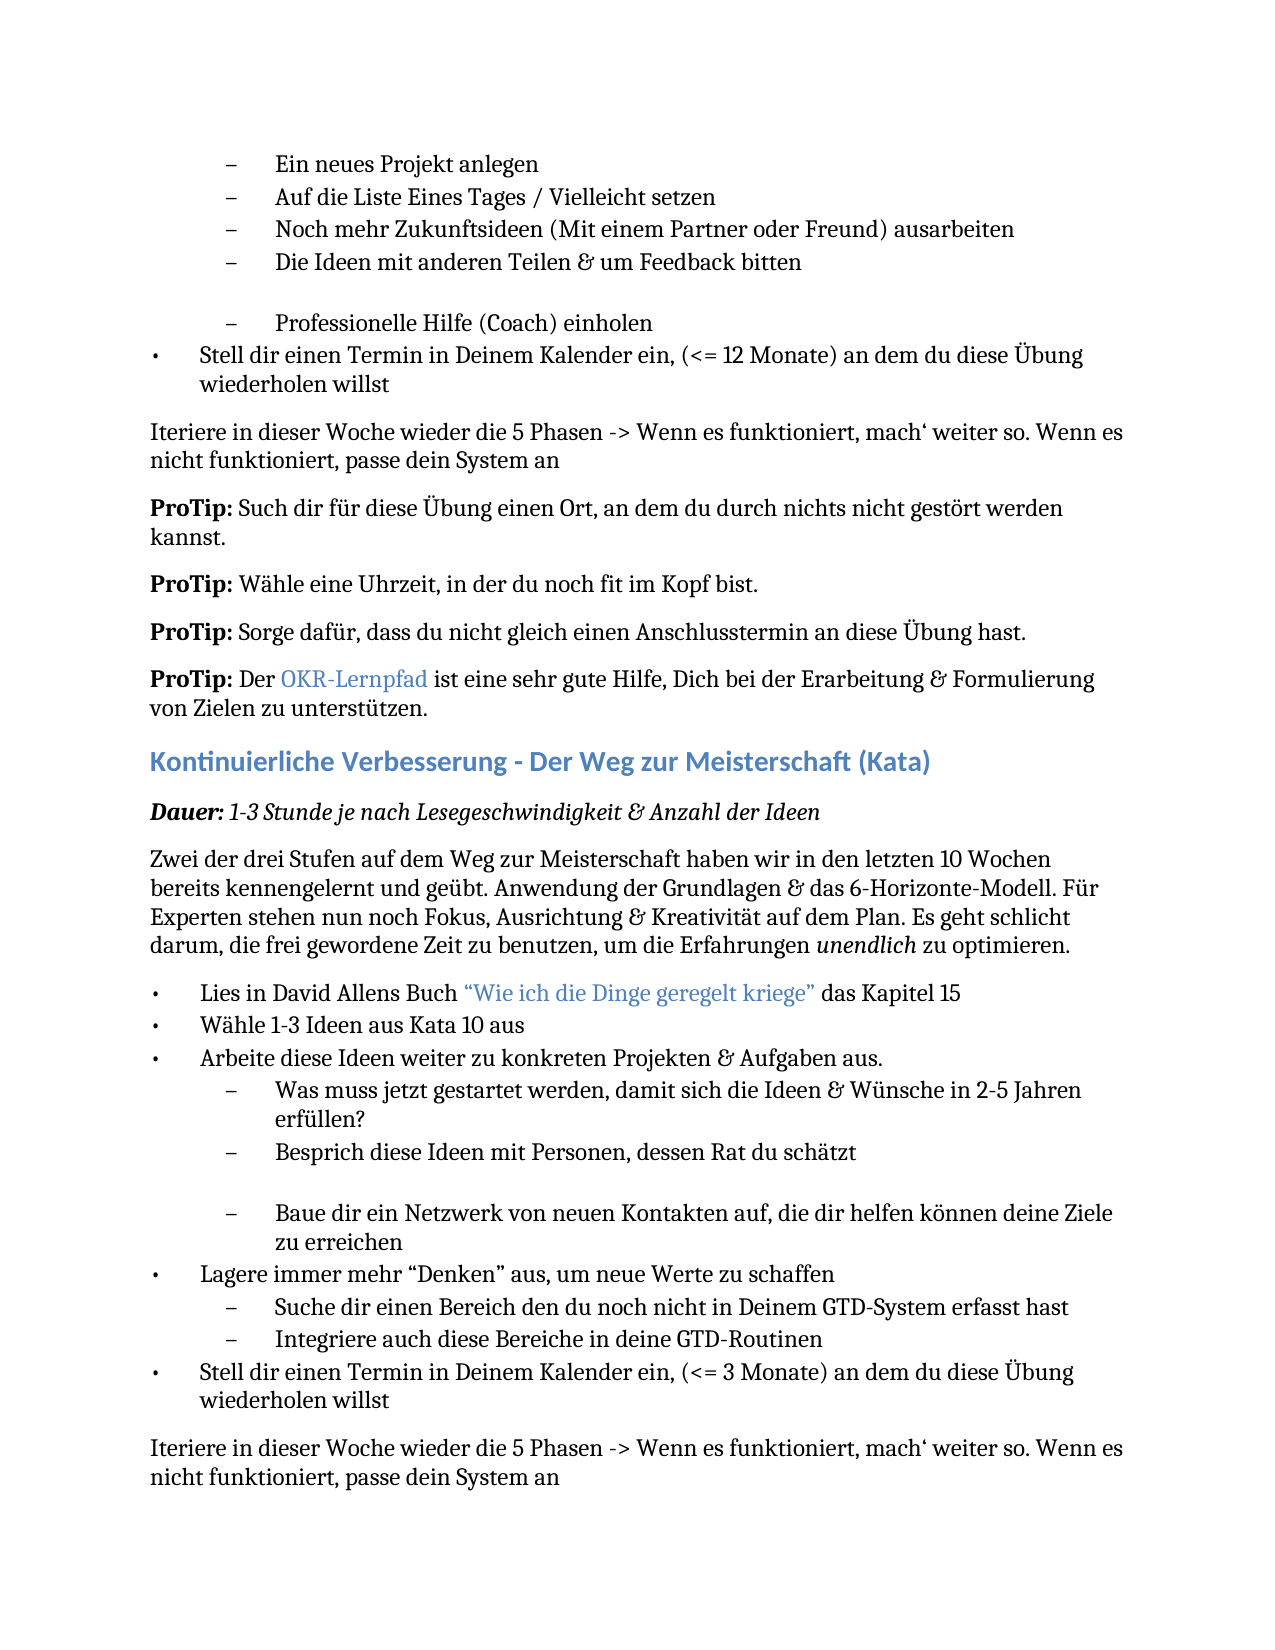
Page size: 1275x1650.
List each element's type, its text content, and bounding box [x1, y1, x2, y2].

list Auf die Liste Eines Tages / Vielleicht setzen [225, 182, 1125, 211]
text Iteriere in dieser Woche wieder die 5 Phasen -> Wenn es funktioniert, mach‘ weiter so. Wenn es nicht funktioniert, passe dein System an [150, 1434, 1125, 1491]
text Dauer: 1-3 Stunde je nach Lesegeschwindigkeit & Anzahl der Ideen [150, 798, 1125, 826]
text ProTip: Der OKR-Lernpfad ist eine sehr gute Hilfe, Dich bei der Erarbeitung & Formulierung von Zielen zu unterstützen. [150, 665, 1125, 722]
list Ein neues Projekt anlegen [225, 150, 1125, 179]
list Stell dir einen Termin in Deinem Kalender ein, (<= 3 Monate) an dem du diese Übung wiederholen willst [150, 1358, 1125, 1415]
list Baue dir ein Netzwerk von neuen Kontakten auf, die dir helfen können deine Ziele zu erreichen [225, 1199, 1125, 1256]
list Arbeite diese Ideen weiter zu konkreten Projekten & Aufgaben aus. [150, 1044, 1125, 1073]
list Suche dir einen Bereich den du noch nicht in Deinem GTD-System erfasst hast [225, 1293, 1125, 1321]
text ProTip: Sorge dafür, dass du nicht gleich einen Anschlusstermin an diese Übung hast. [150, 617, 1125, 646]
list Integriere auch diese Bereiche in deine GTD-Routinen [225, 1325, 1125, 1354]
list Besprich diese Ideen mit Personen, dessen Rat du schätzt [225, 1138, 1125, 1195]
list Was muss jetzt gestartet werden, damit sich die Ideen & Wünsche in 2-5 Jahren erfüllen? [225, 1076, 1125, 1134]
list Lies in David Allens Buch “Wie ich die Dinge geregelt kriege” das Kapitel 15 [150, 979, 1125, 1008]
list Noch mehr Zukunftsideen (Mit einem Partner oder Freund) ausarbeiten [225, 215, 1125, 244]
list Professionelle Hilfe (Coach) einholen [225, 309, 1125, 337]
text ProTip: Wähle eine Uhrzeit, in der du noch fit im Kopf bist. [150, 570, 1125, 599]
list Die Ideen mit anderen Teilen & um Feedback bitten [225, 247, 1125, 305]
text Iteriere in dieser Woche wieder die 5 Phasen -> Wenn es funktioniert, mach‘ weiter so. Wenn es nicht funktioniert, passe dein System an [150, 417, 1125, 475]
list Lagere immer mehr “Denken” aus, um neue Werte zu schaffen [150, 1260, 1125, 1289]
subtitle Kontinuierliche Verbesserung - Der Weg zur Meisterschaft (Kata) [150, 743, 1125, 779]
list Wähle 1-3 Ideen aus Kata 10 aus [150, 1011, 1125, 1040]
list Stell dir einen Termin in Deinem Kalender ein, (<= 12 Monate) an dem du diese Übung wiederholen willst [150, 341, 1125, 399]
text Zwei der drei Stufen auf dem Weg zur Meisterschaft haben wir in den letzten 10 Wochen bereits kennengelernt und geübt. Anwendung der Grundlagen & das 6-Horizonte-Modell. Für Experten stehen nun noch Fokus, Ausrichtung & Kreativität auf dem Plan. Es geht schlicht darum, die frei gewordene Zeit zu benutzen, um die Erfahrungen unendlich zu optimieren. [150, 845, 1125, 960]
text ProTip: Such dir für diese Übung einen Ort, an dem du durch nichts nicht gestört werden kannst. [150, 494, 1125, 551]
